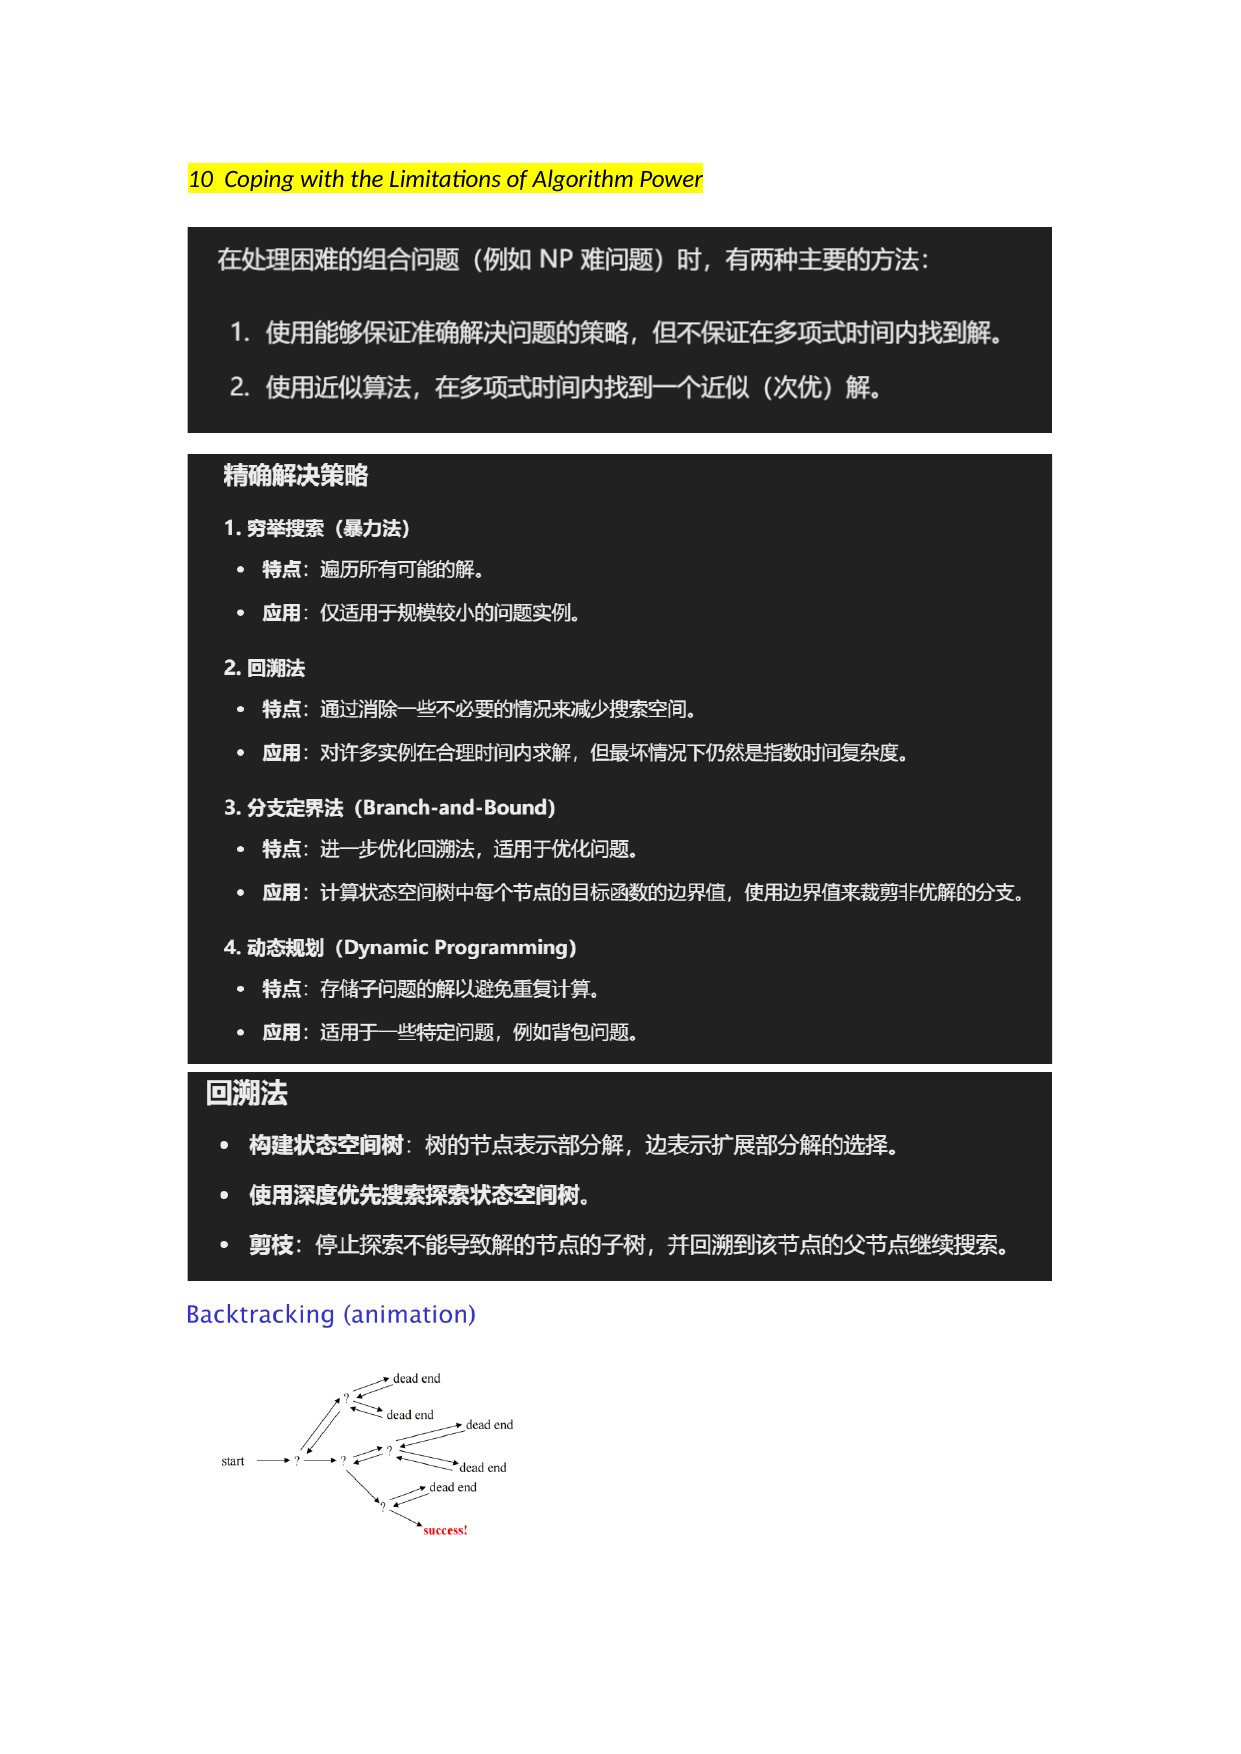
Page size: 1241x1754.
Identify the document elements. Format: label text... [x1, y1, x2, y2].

picture [187, 1299, 535, 1547]
picture [187, 227, 1052, 433]
picture [187, 1072, 1052, 1281]
text 10 Coping with the Limitations of Algorithm Power [187, 162, 1053, 194]
picture [187, 454, 1053, 1064]
